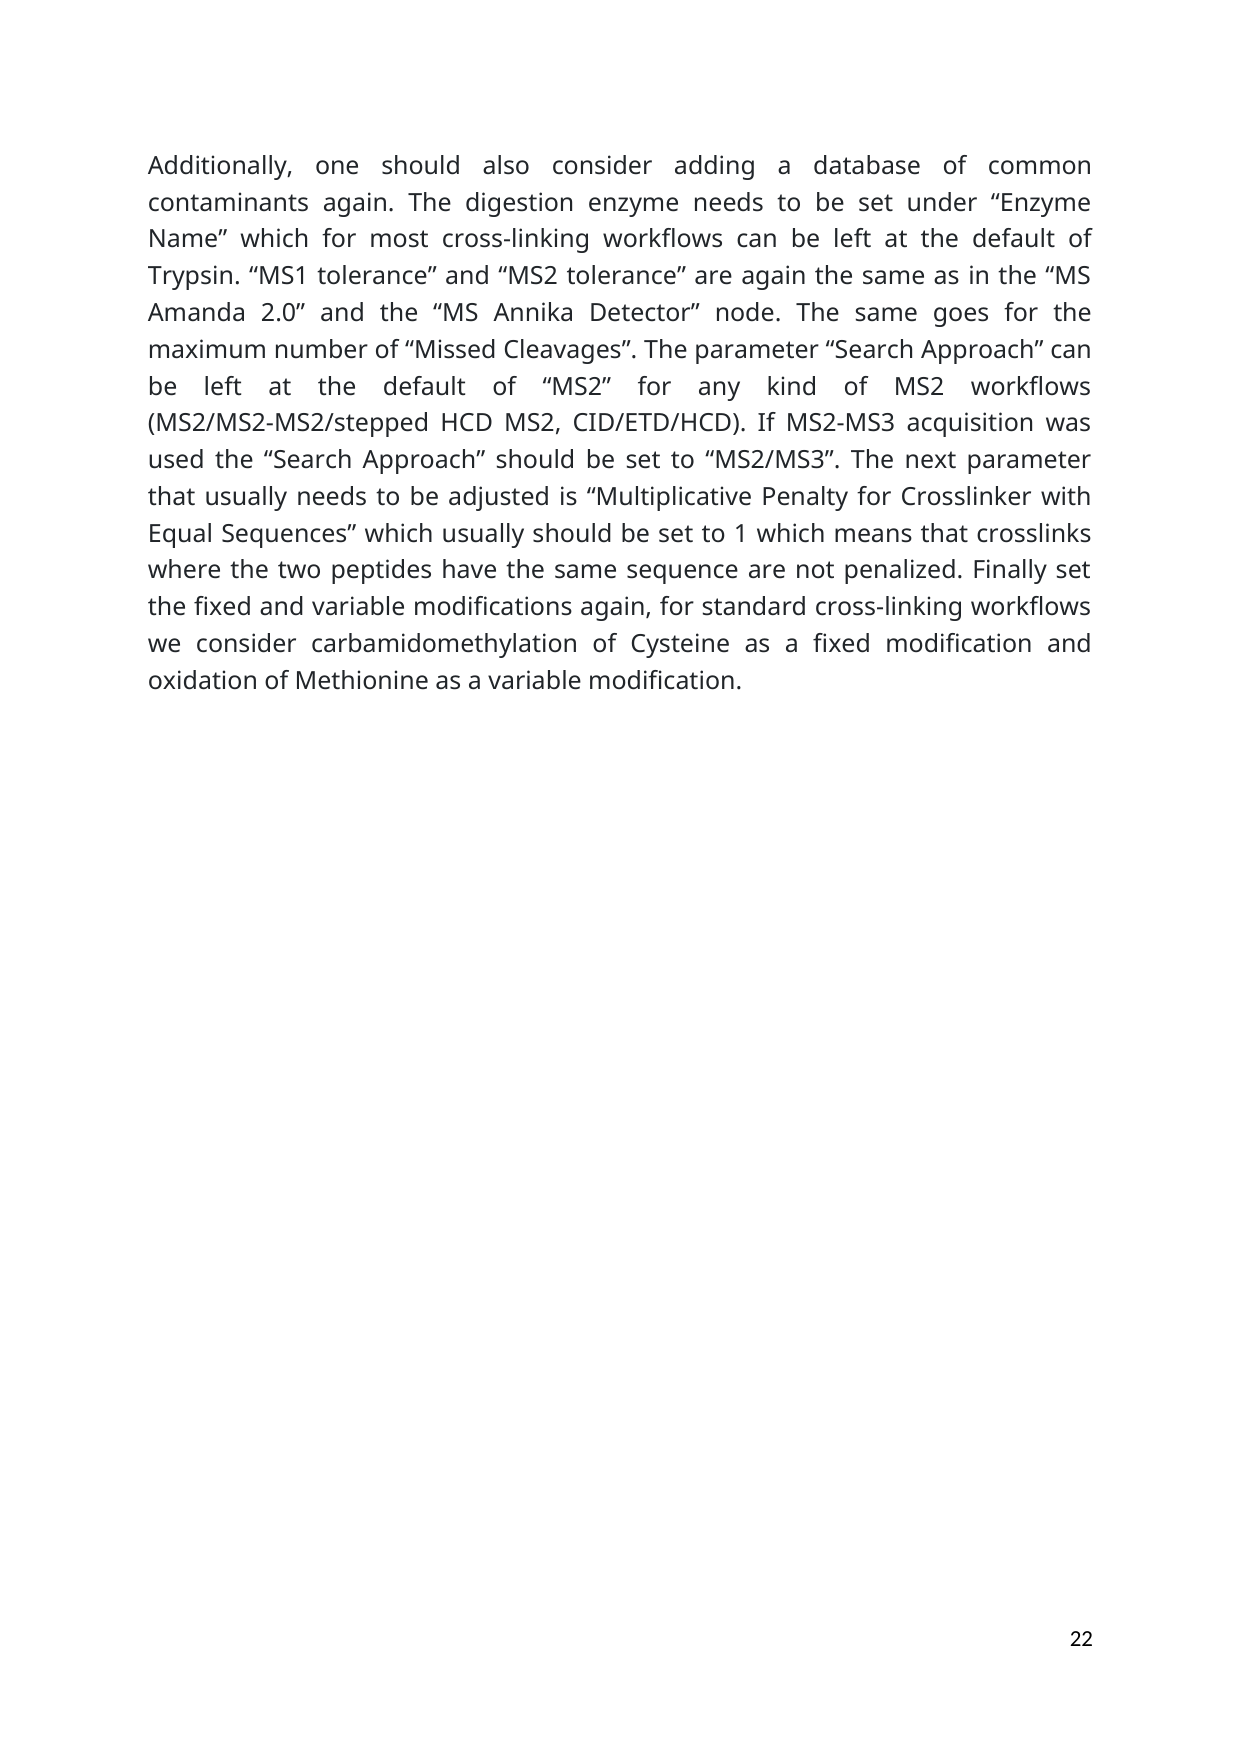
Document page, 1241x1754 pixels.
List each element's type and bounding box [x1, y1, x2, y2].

text [148, 148, 1093, 696]
